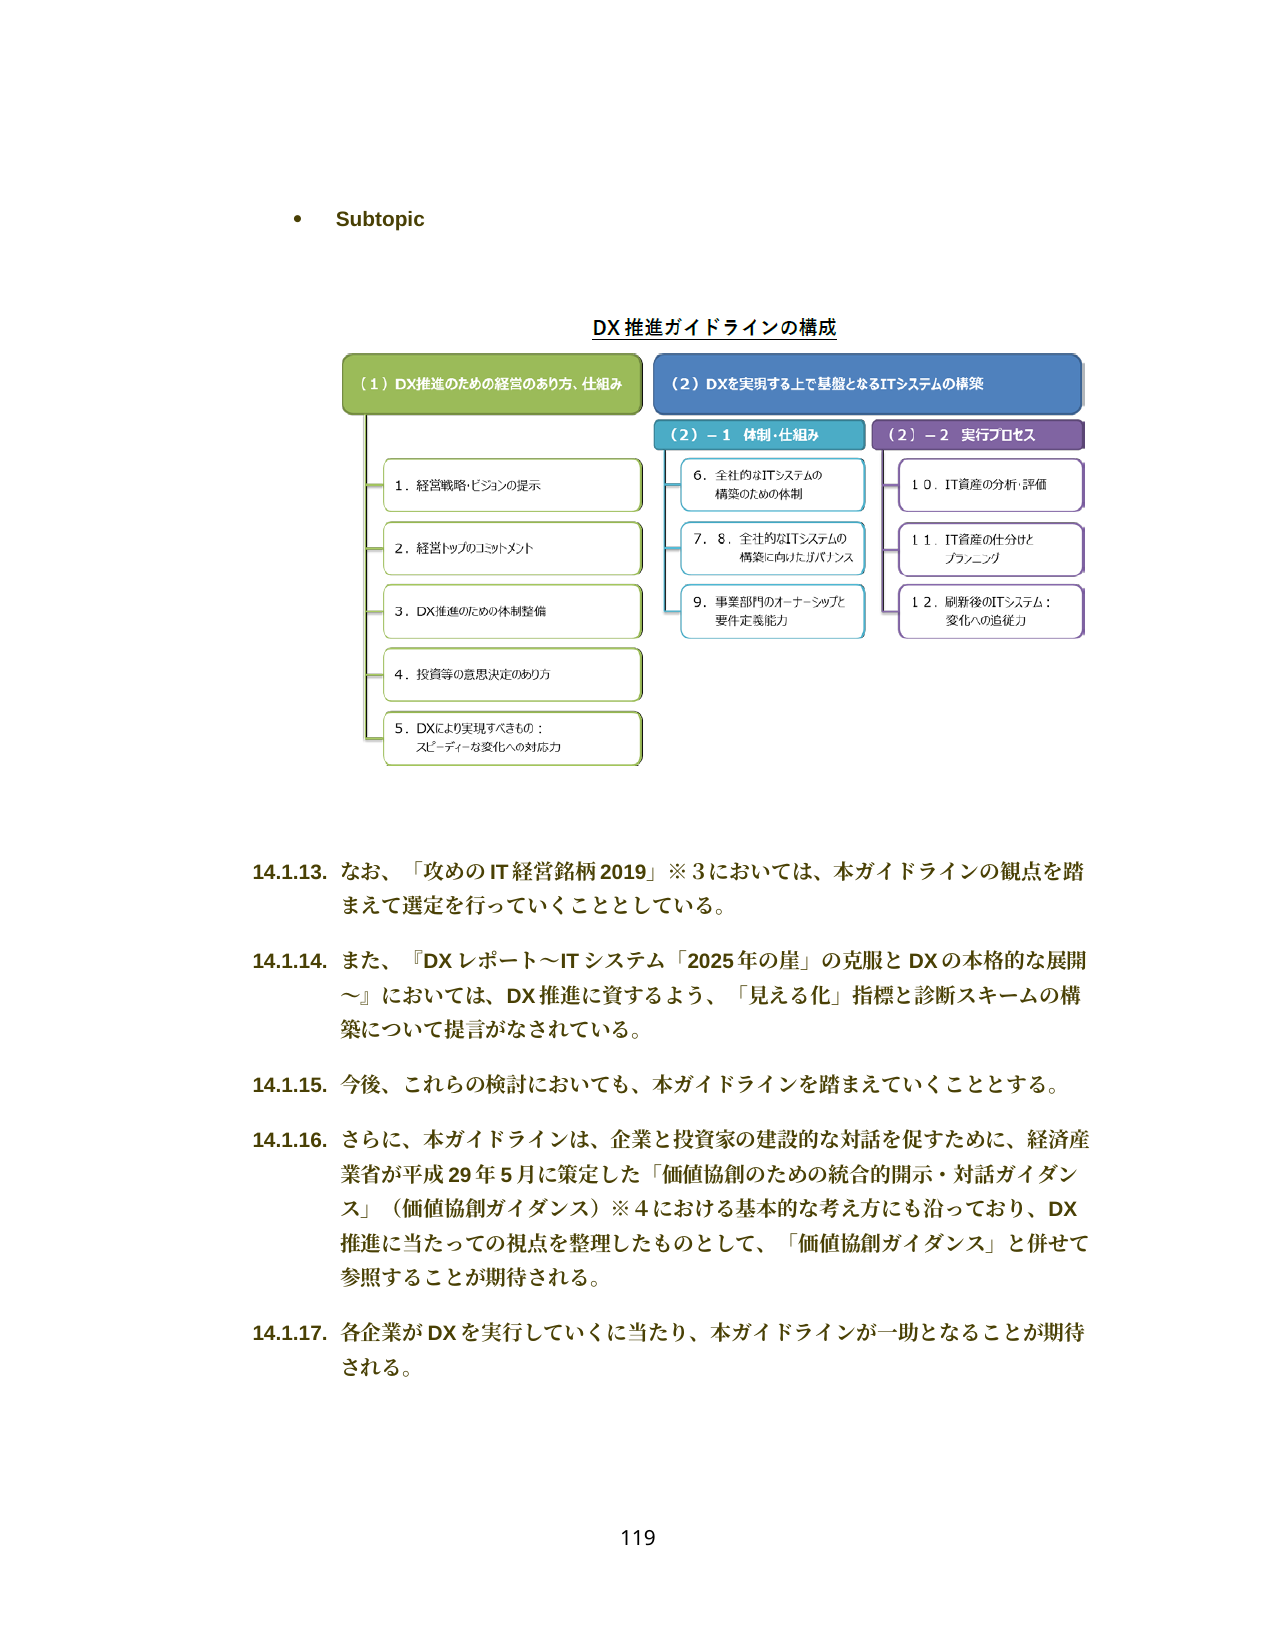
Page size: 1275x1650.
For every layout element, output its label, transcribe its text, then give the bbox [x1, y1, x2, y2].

list なお、「攻めのIT経営銘柄2019」※３においては、本ガイドラインの観点を踏まえて選定を行っていくこととしている。 [252, 855, 1098, 919]
list 今後、これらの検討においても、本ガイドラインを踏まえていくこととする。 [252, 1069, 1098, 1099]
list 各企業がDXを実行していくに当たり、本ガイドラインが一助となることが期待される。 [252, 1317, 1098, 1381]
list また、『DXレポート～ITシステム「2025年の崖」の克服とDXの本格的な展開～』においては、DX推進に資するよう、「見える化」指標と診断スキームの構築について提言がなされている。 [252, 945, 1098, 1043]
list さらに、本ガイドラインは、企業と投資家の建設的な対話を促すために、経済産業省が平成29年5月に策定した「価値協創のための統合的開示・対話ガイダンス」（価値協創ガイダンス）※４における基本的な考え方にも沿っており、DX推進に当たっての視点を整理したものとして、「価値協創ガイダンス」と併せて参照することが期待される。 [252, 1124, 1098, 1291]
list Subtopic [294, 207, 1098, 231]
picture [335, 308, 1098, 776]
